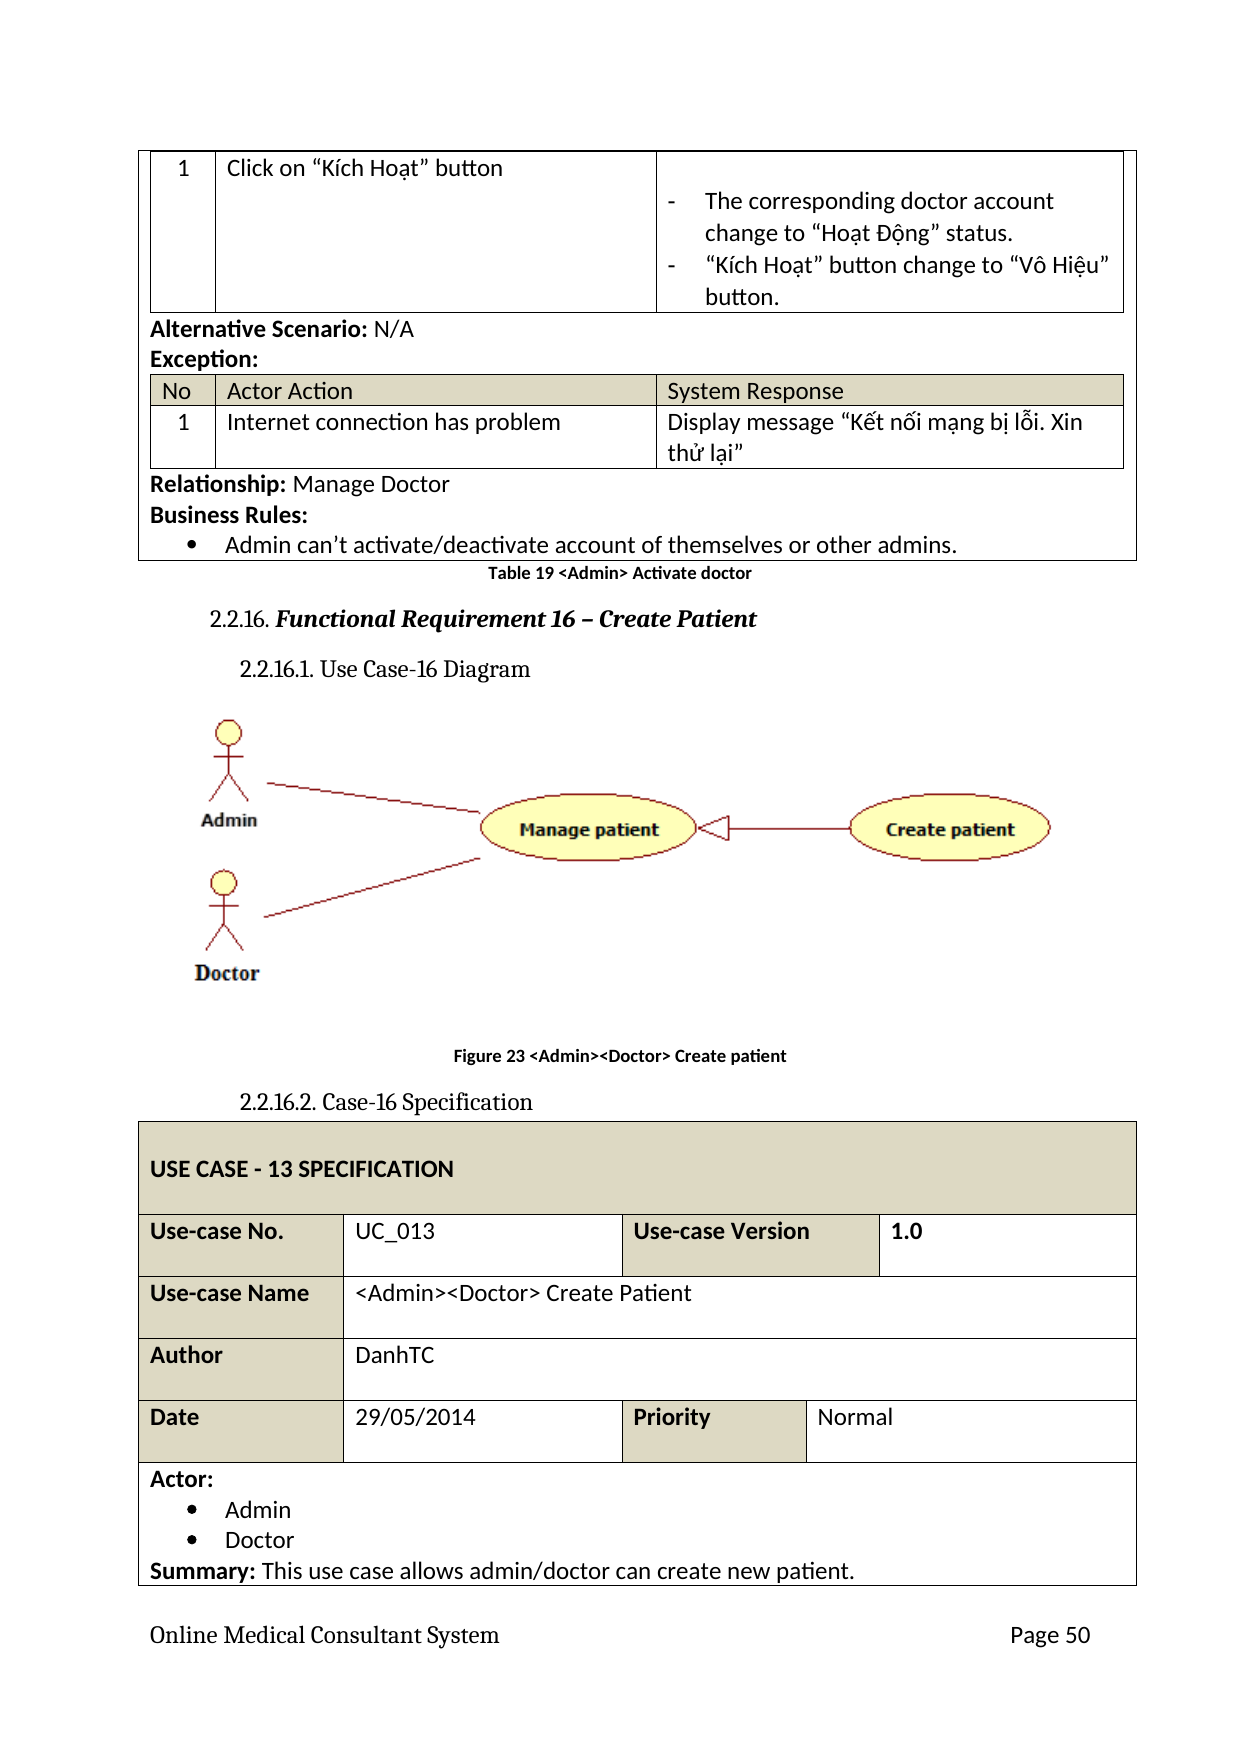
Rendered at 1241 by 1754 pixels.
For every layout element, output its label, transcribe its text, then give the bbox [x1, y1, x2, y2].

table_cell Use-case Name [139, 1277, 343, 1338]
table_cell <Admin><Doctor> Create Patient [344, 1277, 1136, 1338]
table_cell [139, 151, 1136, 560]
table_cell Use-case Version [623, 1215, 879, 1276]
text Table 19 <Admin> Activate doctor [150, 561, 1090, 584]
subtitle Case-16 Specification [225, 1088, 1090, 1117]
text Figure <Admin><Doctor> Create patient [150, 1044, 1090, 1067]
table_header USE CASE - 13 SPECIFICATION [139, 1122, 1136, 1214]
table_cell 29/05/2014 [344, 1401, 622, 1462]
table_cell DanhTC [344, 1339, 1136, 1400]
table_cell Priority [623, 1401, 806, 1462]
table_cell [139, 1463, 1136, 1585]
subtitle Use Case-16 Diagram [225, 654, 1090, 683]
subtitle Functional Requirement 16 – Create Patient [210, 605, 1090, 634]
table_cell Date [139, 1401, 343, 1462]
picture [157, 687, 1084, 1020]
table_cell Author [139, 1339, 343, 1400]
table_cell Normal [807, 1401, 1136, 1462]
table_cell 1.0 [880, 1215, 1136, 1276]
table_cell UC_013 [344, 1215, 622, 1276]
table_cell Use-case No. [139, 1215, 343, 1276]
